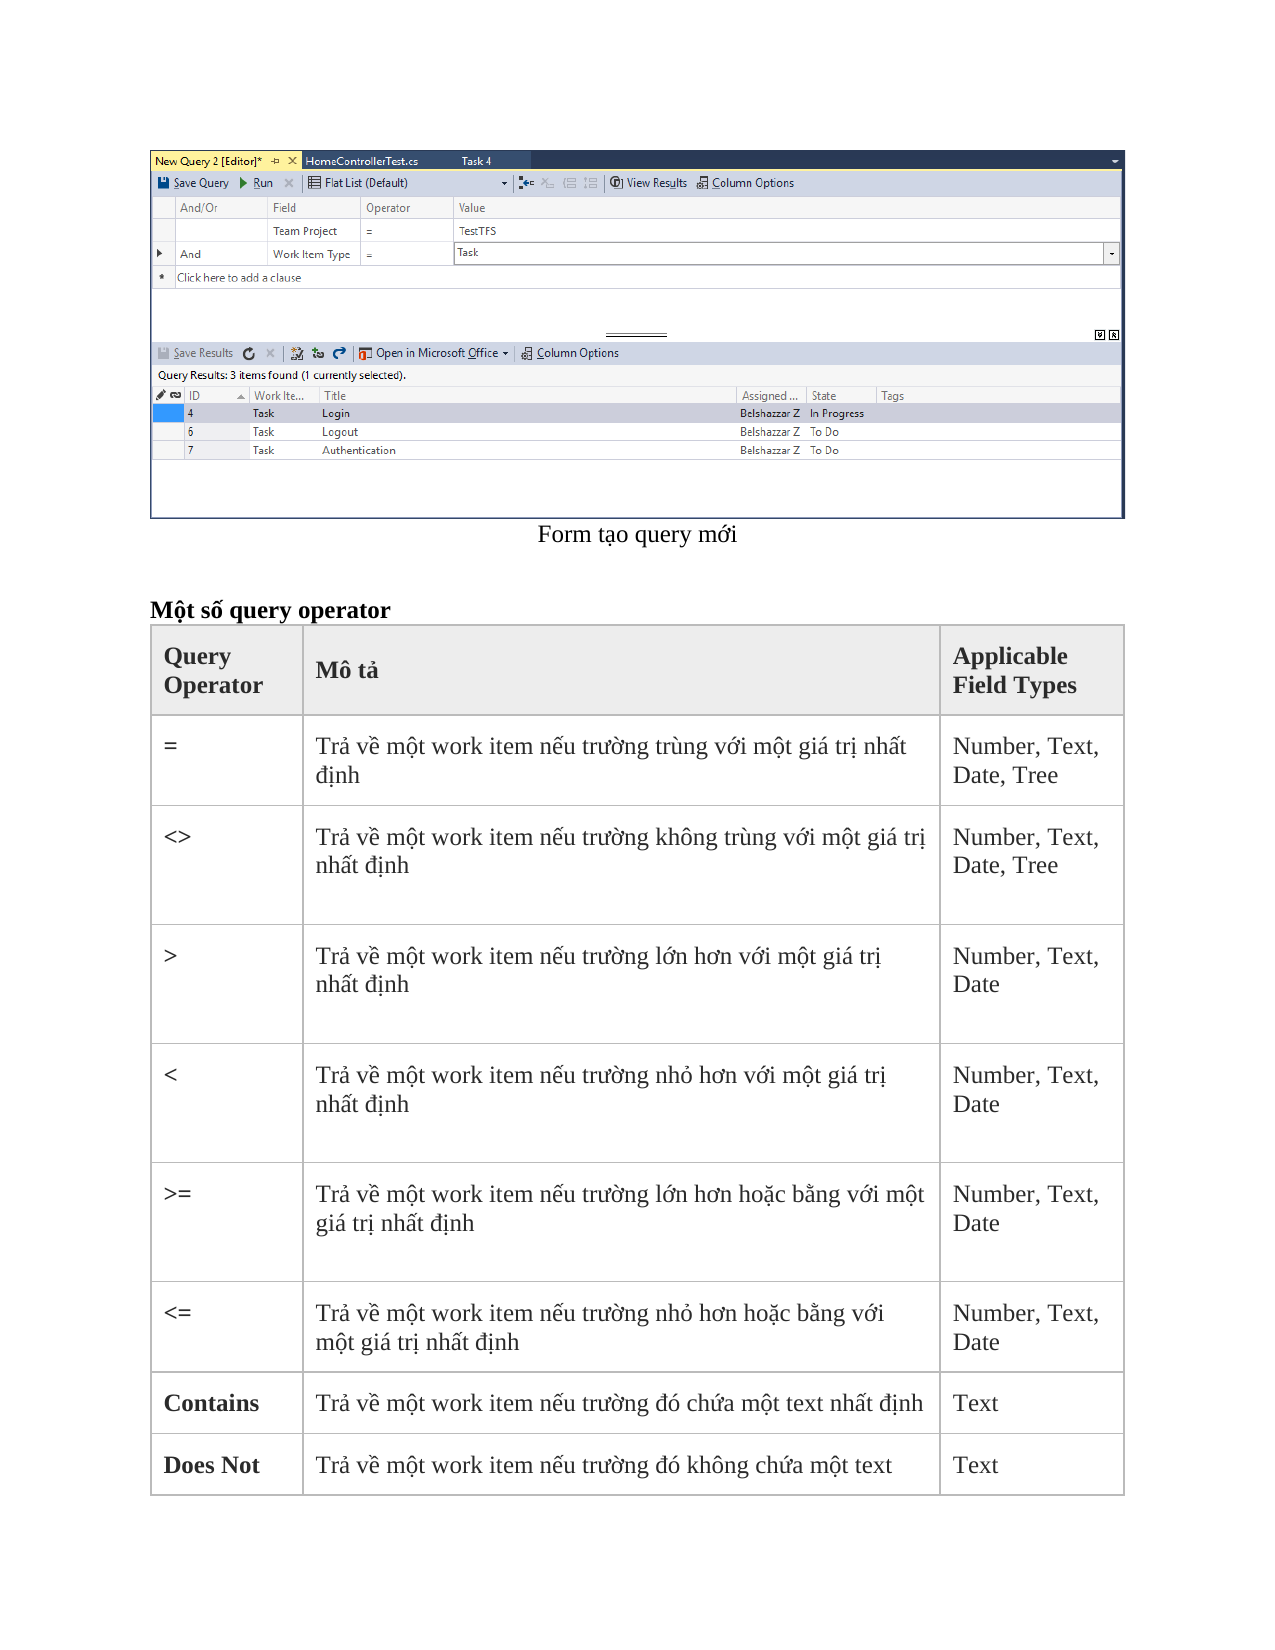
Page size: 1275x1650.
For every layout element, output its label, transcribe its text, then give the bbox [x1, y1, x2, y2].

table_cell Trả về một work item nếu trường lớn hơn với một giá trị nhất định [304, 925, 939, 1043]
table_cell Number, Text, Date, Tree [941, 716, 1123, 804]
table_cell Number, Text, Date [941, 1044, 1123, 1162]
table_cell Number, Text, Date [941, 925, 1123, 1043]
table_cell Trả về một work item nếu trường đó chứa một text nhất định [304, 1373, 939, 1433]
table_cell Does Not Contain [152, 1434, 302, 1494]
table_cell <= [152, 1282, 302, 1371]
table_cell Trả về một work item nếu trường lớn hơn hoặc bằng với một giá trị nhất định [304, 1163, 939, 1281]
text Một số query operator [150, 595, 1125, 624]
picture [150, 150, 1125, 519]
table_cell <> [152, 806, 302, 924]
table_cell Text [941, 1434, 1123, 1494]
table_header Mô tả [304, 626, 939, 714]
table_cell Number, Text, Date [941, 1282, 1123, 1371]
table_cell < [152, 1044, 302, 1162]
table_cell Contains [152, 1373, 302, 1433]
table_cell Number, Text, Date [941, 1163, 1123, 1281]
table_cell Trả về một work item nếu trường trùng với một giá trị nhất định [304, 716, 939, 804]
table_header Applicable Field Types [941, 626, 1123, 714]
table_cell Number, Text, Date, Tree [941, 806, 1123, 924]
table_cell = [152, 716, 302, 804]
table_cell Trả về một work item nếu trường nhỏ hơn với một giá trị nhất định [304, 1044, 939, 1162]
table_cell Trả về một work item nếu trường nhỏ hơn hoặc bằng với một giá trị nhất định [304, 1282, 939, 1371]
table_cell Trả về một work item nếu trường không trùng với một giá trị nhất định [304, 806, 939, 924]
table_cell > [152, 925, 302, 1043]
table_header Query Operator [152, 626, 302, 714]
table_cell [304, 1434, 939, 1494]
table_cell Text [941, 1373, 1123, 1433]
table_cell >= [152, 1163, 302, 1281]
text Form tạo query mới [150, 519, 1125, 547]
